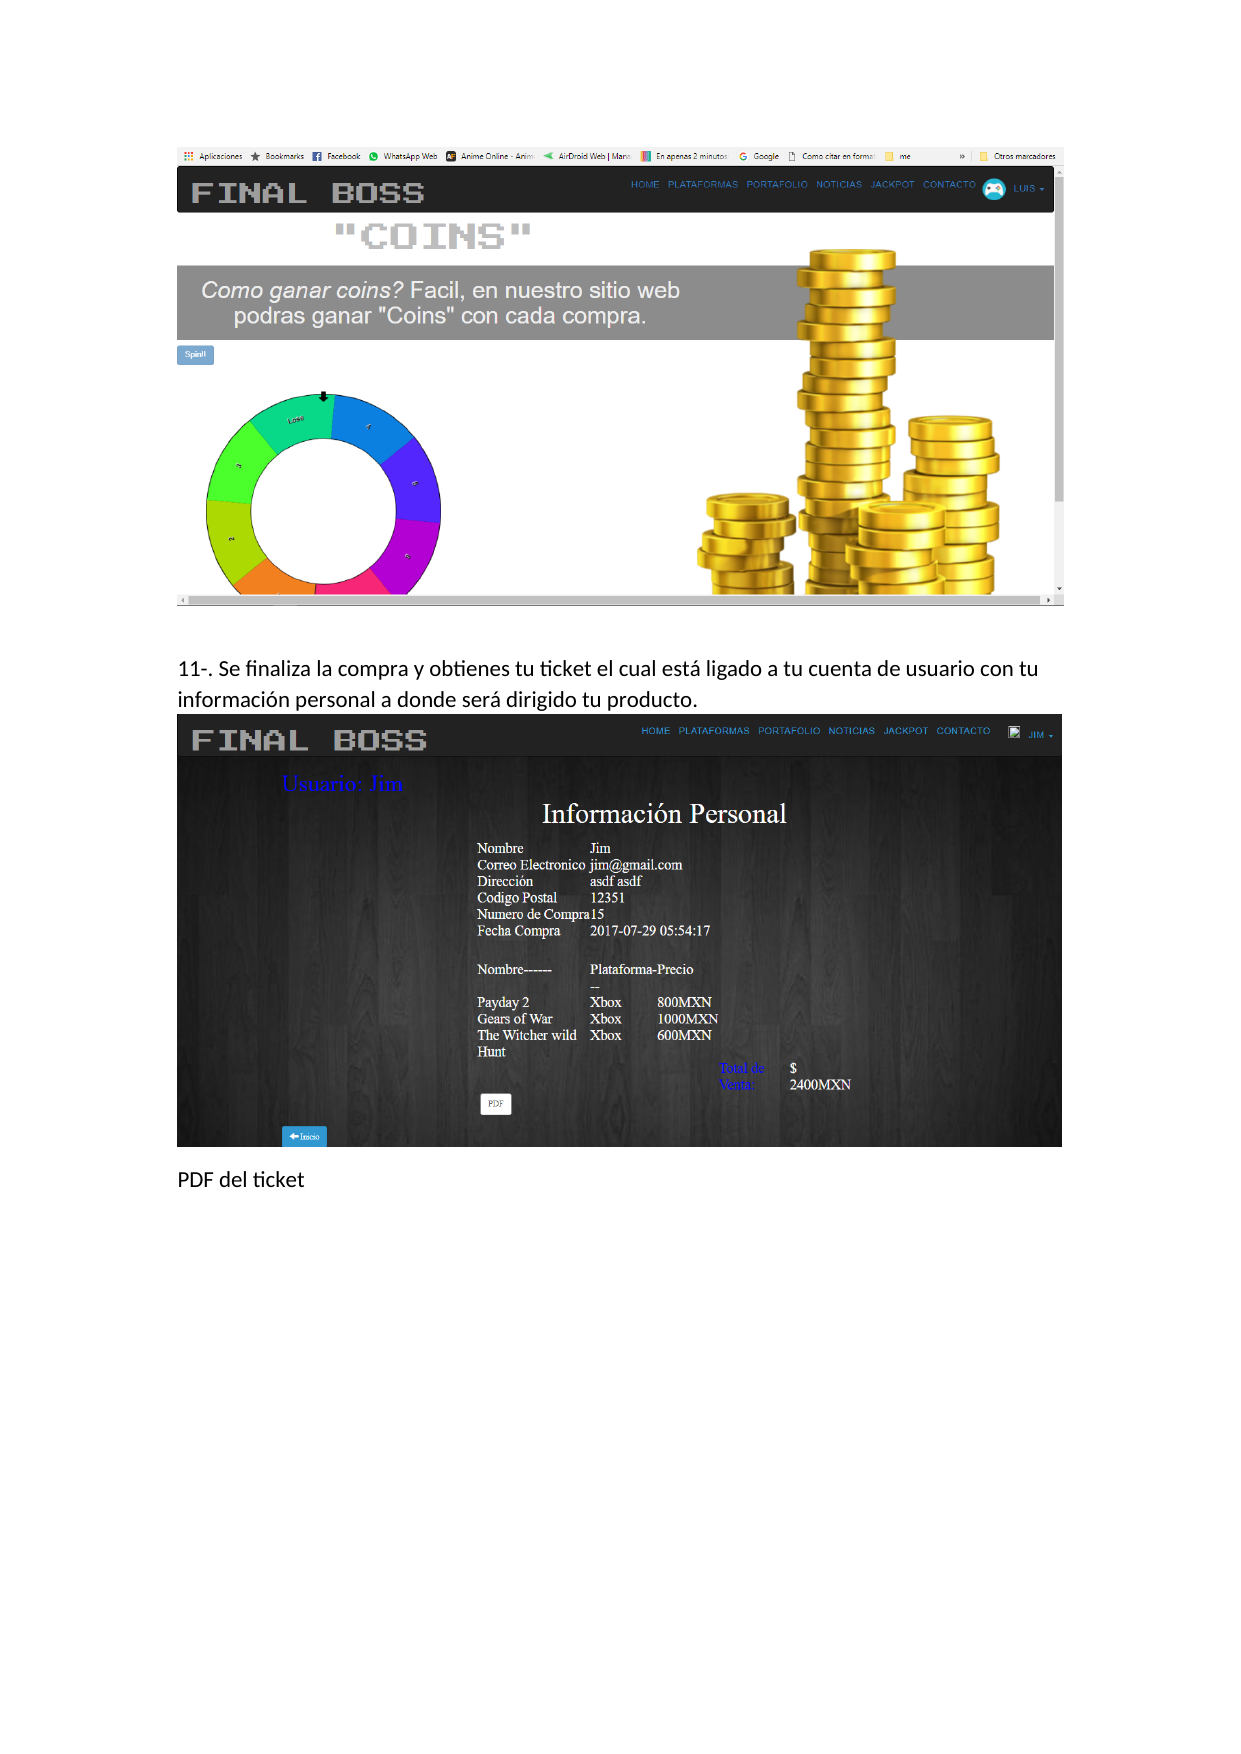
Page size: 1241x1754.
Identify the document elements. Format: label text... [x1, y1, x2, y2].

picture [177, 714, 1062, 1147]
picture [177, 147, 1064, 606]
text PDF del ticket [177, 1165, 1063, 1193]
